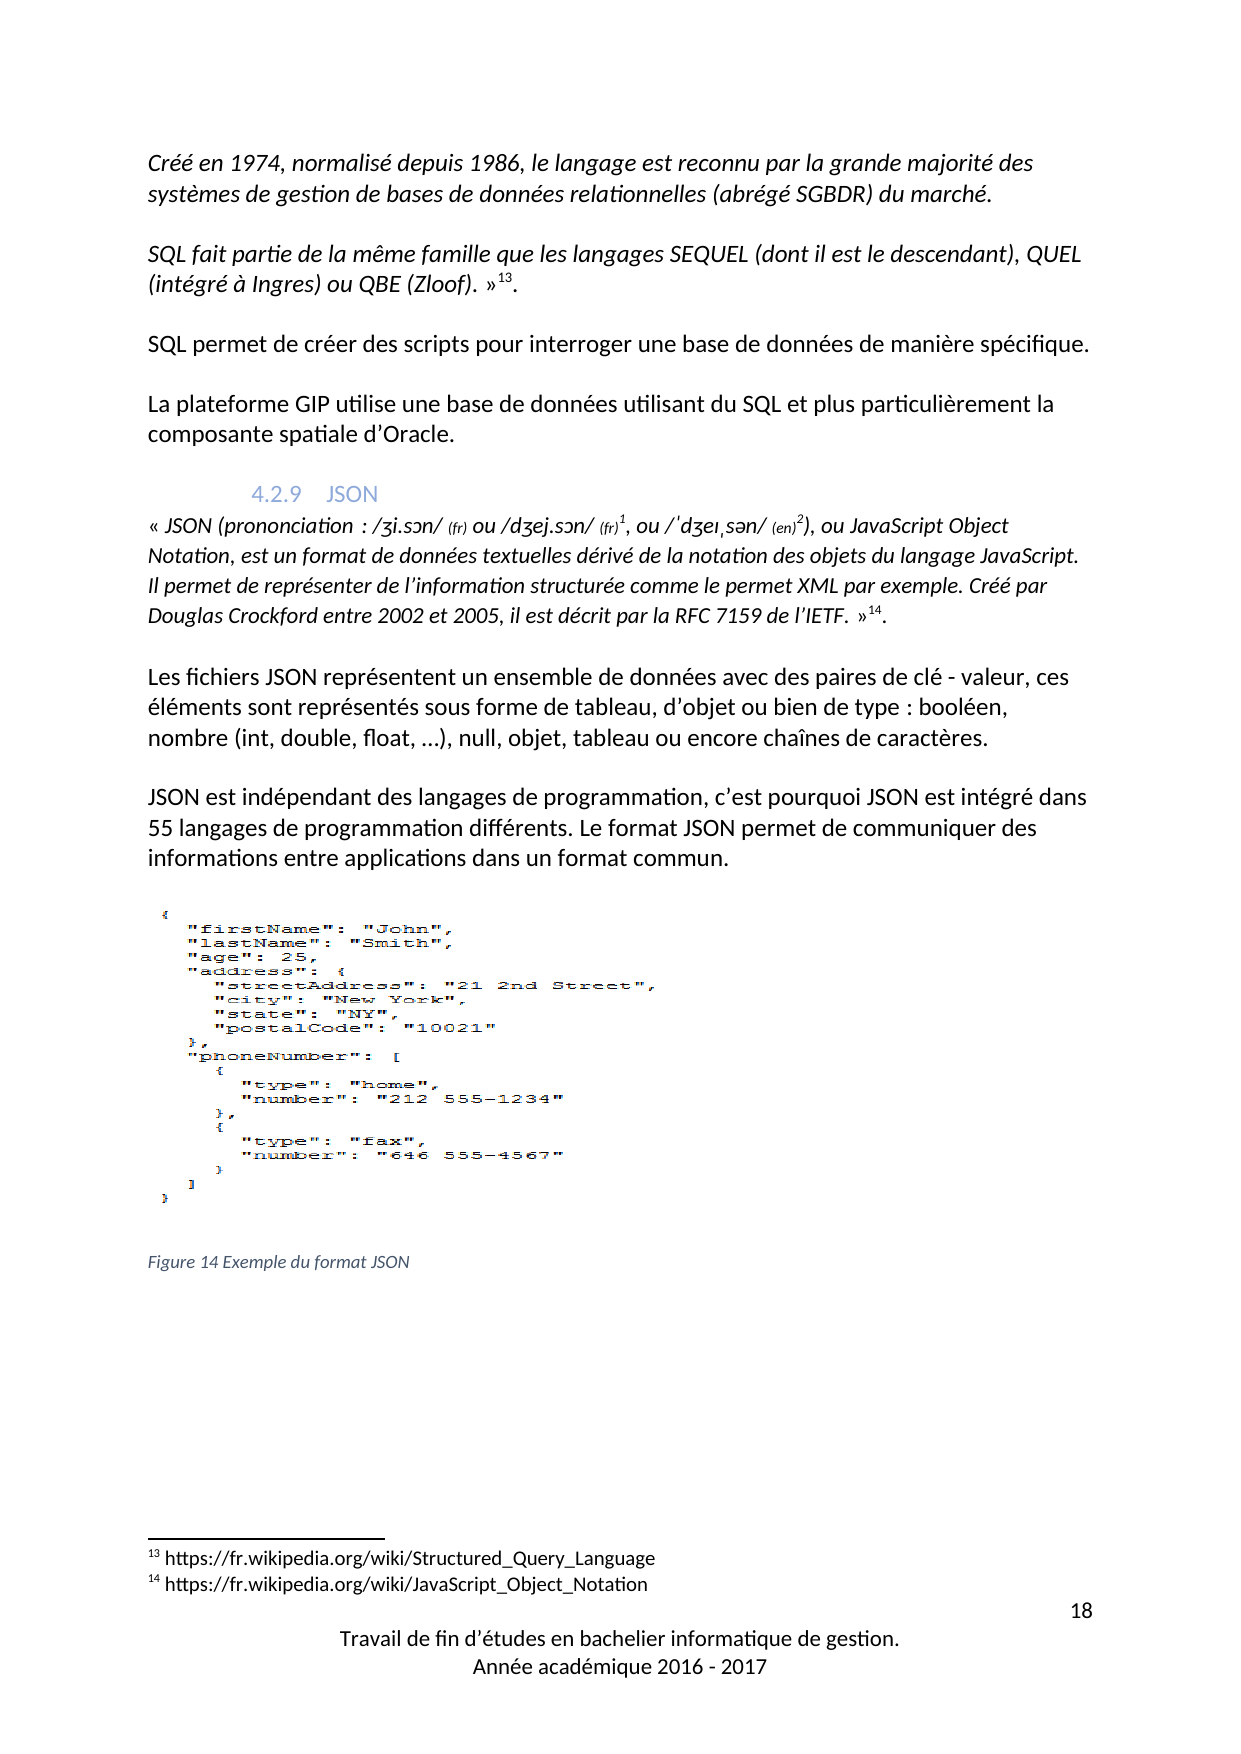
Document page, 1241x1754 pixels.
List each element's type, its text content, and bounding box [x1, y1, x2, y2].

text SQL fait partie de la même famille que les langages SEQUEL (dont il est le descendant), QUEL (intégré à Ingres) ou QBE (Zloof). ». [148, 238, 1093, 299]
text Figure 14 Exemple du format JSON [148, 1250, 1093, 1273]
text Les fichiers JSON représentent un ensemble de données avec des paires de clé - valeur, ces éléments sont représentés sous forme de tableau, d’objet ou bien de type : booléen, nombre (int, double, float, …), null, objet, tableau ou encore chaînes de caractères. [148, 661, 1093, 752]
text La plateforme GIP utilise une base de données utilisant du SQL et plus particulièrement la composante spatiale d’Oracle. [148, 388, 1093, 449]
text JSON est indépendant des langages de programmation, c’est pourquoi JSON est intégré dans 55 langages de programmation différents. Le format JSON permet de communiquer des informations entre applications dans un format commun. [148, 782, 1093, 873]
text JSON [251, 478, 1093, 508]
text Créé en 1974, normalisé depuis 1986, le langage est reconnu par la grande majorité des systèmes de gestion de bases de données relationnelles (abrégé SGBDR) du marché. [148, 148, 1093, 209]
text SQL permet de créer des scripts pour interroger une base de données de manière spécifique. [148, 328, 1093, 358]
text « JSON (prononciation : /ʒi.sɔn/ (fr) ou /dʒej.sɔn/ (fr)1, ou /ˈdʒeɪˌsən/ (en)2), ou JavaScript Object Notation, est un format de données textuelles dérivé de la notation des objets du langage JavaScript. Il permet de représenter de l’information structurée comme le permet XML par exemple. Créé par Douglas Crockford entre 2002 et 2005, il est décrit par la RFC 7159 de l’IETF. ». [148, 511, 1093, 629]
picture [147, 902, 724, 1221]
